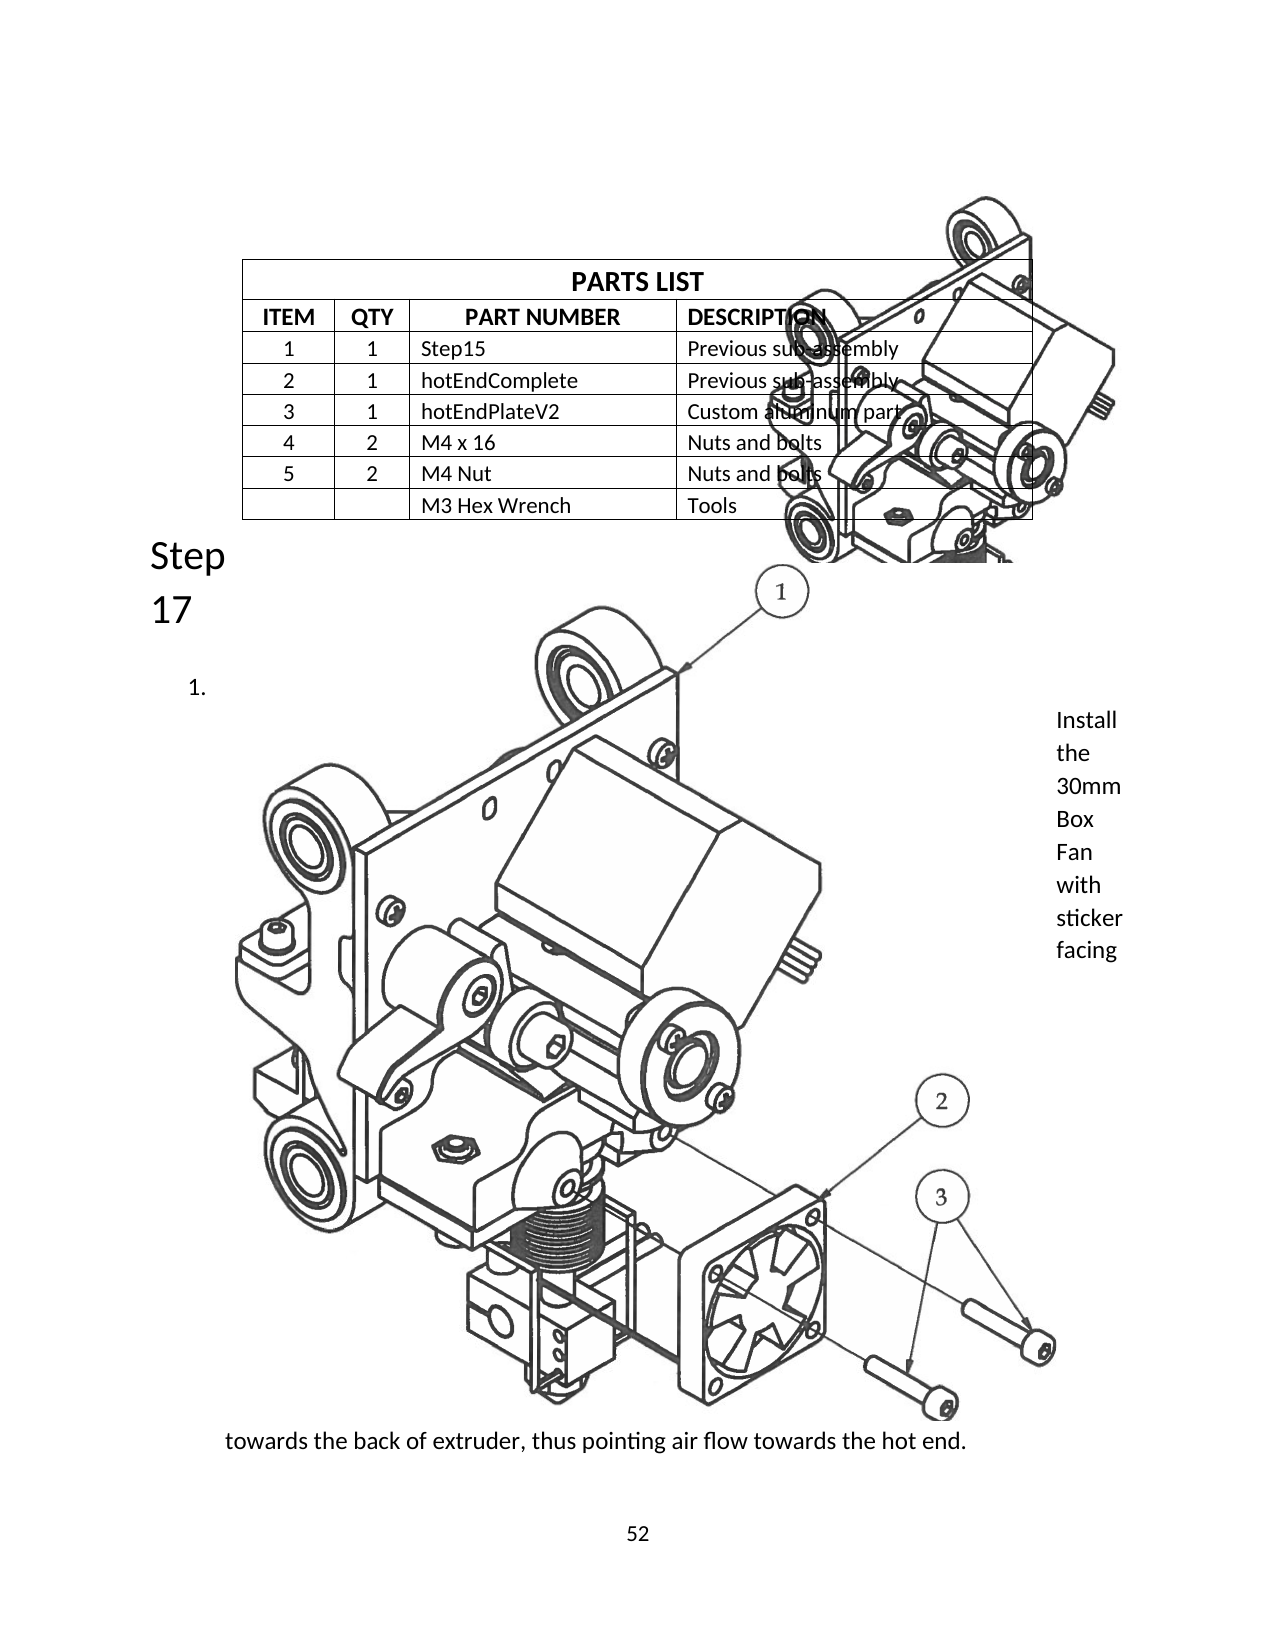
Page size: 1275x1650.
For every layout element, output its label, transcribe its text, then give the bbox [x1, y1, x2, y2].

table_cell Custom aluminum part [677, 395, 1032, 425]
table_cell [243, 489, 334, 519]
table_cell QTY [335, 300, 409, 331]
table_cell [335, 489, 409, 519]
table_cell 1 [243, 332, 334, 362]
list Install the 30mm Box Fan with sticker facing towards the back of extruder, thus pointing air flow towards the hot end. [187, 671, 1125, 1456]
table_cell 1 [335, 364, 409, 394]
table_cell Tools [677, 489, 1032, 519]
table_cell M4 x 16 [410, 426, 676, 456]
table_cell DESCRIPTION [677, 300, 1032, 331]
table_cell M3 Hex Wrench [410, 489, 676, 519]
table_cell 5 [243, 457, 334, 487]
table_cell ITEM [243, 300, 334, 331]
table_cell 2 [335, 457, 409, 487]
table_cell 4 [243, 426, 334, 456]
table_cell PART NUMBER [410, 300, 676, 331]
table_header PARTS LIST [243, 260, 1032, 298]
table_cell 1 [335, 395, 409, 425]
table_cell Previous sub-assembly [677, 364, 1032, 394]
table_cell 2 [335, 426, 409, 456]
table_cell 2 [243, 364, 334, 394]
table_cell Previous sub-assembly [677, 332, 1032, 362]
table_cell M4 Nut [410, 457, 676, 487]
table_cell hotEndPlateV2 [410, 395, 676, 425]
picture [234, 185, 1122, 1419]
table_cell 1 [335, 332, 409, 362]
table_cell Nuts and bolts [677, 457, 1032, 487]
text Step 17 [150, 512, 753, 634]
table_cell hotEndComplete [410, 364, 676, 394]
table_cell Step15 [410, 332, 676, 362]
table_cell Nuts and bolts [677, 426, 1032, 456]
table_cell 3 [243, 395, 334, 425]
